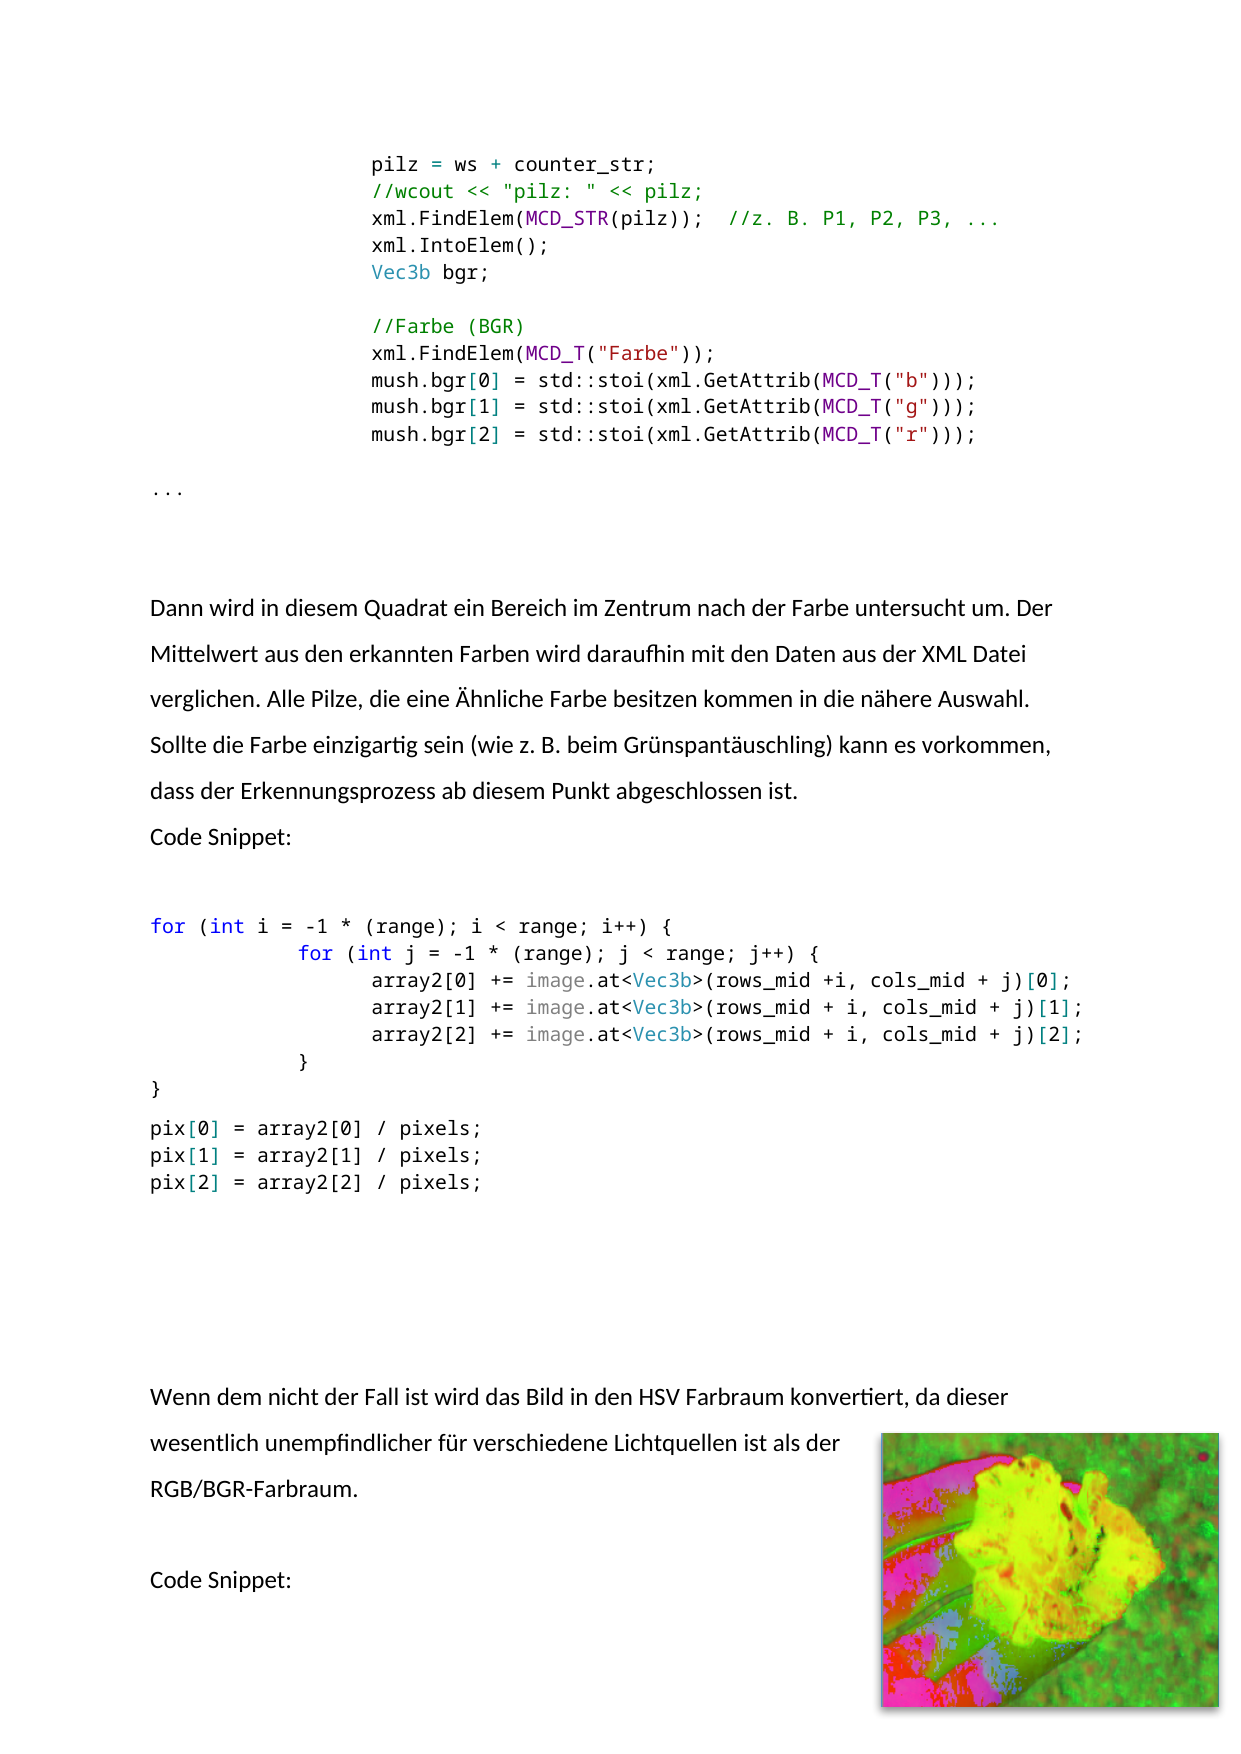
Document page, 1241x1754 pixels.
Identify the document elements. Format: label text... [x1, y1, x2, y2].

text array2[0] += image.at<Vec3b>(rows_mid +i, cols_mid + j)[0]; [150, 966, 1090, 993]
text mush.bgr[0] = std::stoi(xml.GetAttrib(MCD_T("b"))); [150, 366, 1090, 393]
text Sollte die Farbe einzigartig sein (wie z. B. beim Grünspantäuschling) kann es vorkommen, dass der Erkennungsprozess ab diesem Punkt abgeschlossen ist. [150, 729, 1090, 806]
text } [150, 1047, 1090, 1074]
text Code Snippet: [150, 821, 1090, 851]
text Wenn dem nicht der Fall ist wird das Bild in den HSV Farbraum konvertiert, da dieser wesentlich unempfindlicher für verschiedene Lichtquellen ist als der RGB/BGR-Farbraum. [150, 1381, 1090, 1503]
text Vec3b bgr; [150, 258, 1090, 285]
text mush.bgr[2] = std::stoi(xml.GetAttrib(MCD_T("r"))); [150, 420, 1090, 447]
text pilz = ws + counter_str; [150, 150, 1090, 177]
text ... [150, 474, 1090, 501]
text } [150, 1074, 1090, 1101]
text pix[2] = array2[2] / pixels; [150, 1168, 1090, 1196]
text pix[0] = array2[0] / pixels; [150, 1114, 1090, 1142]
text xml.IntoElem(); [150, 231, 1090, 258]
text xml.FindElem(MCD_STR(pilz)); //z. B. P1, P2, P3, ... [150, 204, 1090, 231]
text for (int j = -1 * (range); j < range; j++) { [150, 939, 1090, 966]
text for (int i = -1 * (range); i < range; i++) { [150, 912, 1090, 939]
text array2[2] += image.at<Vec3b>(rows_mid + i, cols_mid + j)[2]; [150, 1020, 1090, 1047]
text Code Snippet: [150, 1564, 874, 1595]
text //wcout << "pilz: " << pilz; [150, 177, 1090, 204]
text Dann wird in diesem Quadrat ein Bereich im Zentrum nach der Farbe untersucht um. Der Mittelwert aus den erkannten Farben wird daraufhin mit den Daten aus der XML Datei verglichen. Alle Pilze, die eine Ähnliche Farbe besitzen kommen in die nähere Auswahl. [150, 592, 1090, 714]
text //Farbe (BGR) [150, 312, 1090, 339]
text pix[1] = array2[1] / pixels; [150, 1142, 1090, 1168]
text xml.FindElem(MCD_T("Farbe")); [150, 339, 1090, 366]
text mush.bgr[1] = std::stoi(xml.GetAttrib(MCD_T("g"))); [150, 393, 1090, 420]
text array2[1] += image.at<Vec3b>(rows_mid + i, cols_mid + j)[1]; [150, 993, 1090, 1020]
picture [881, 1433, 1219, 1707]
